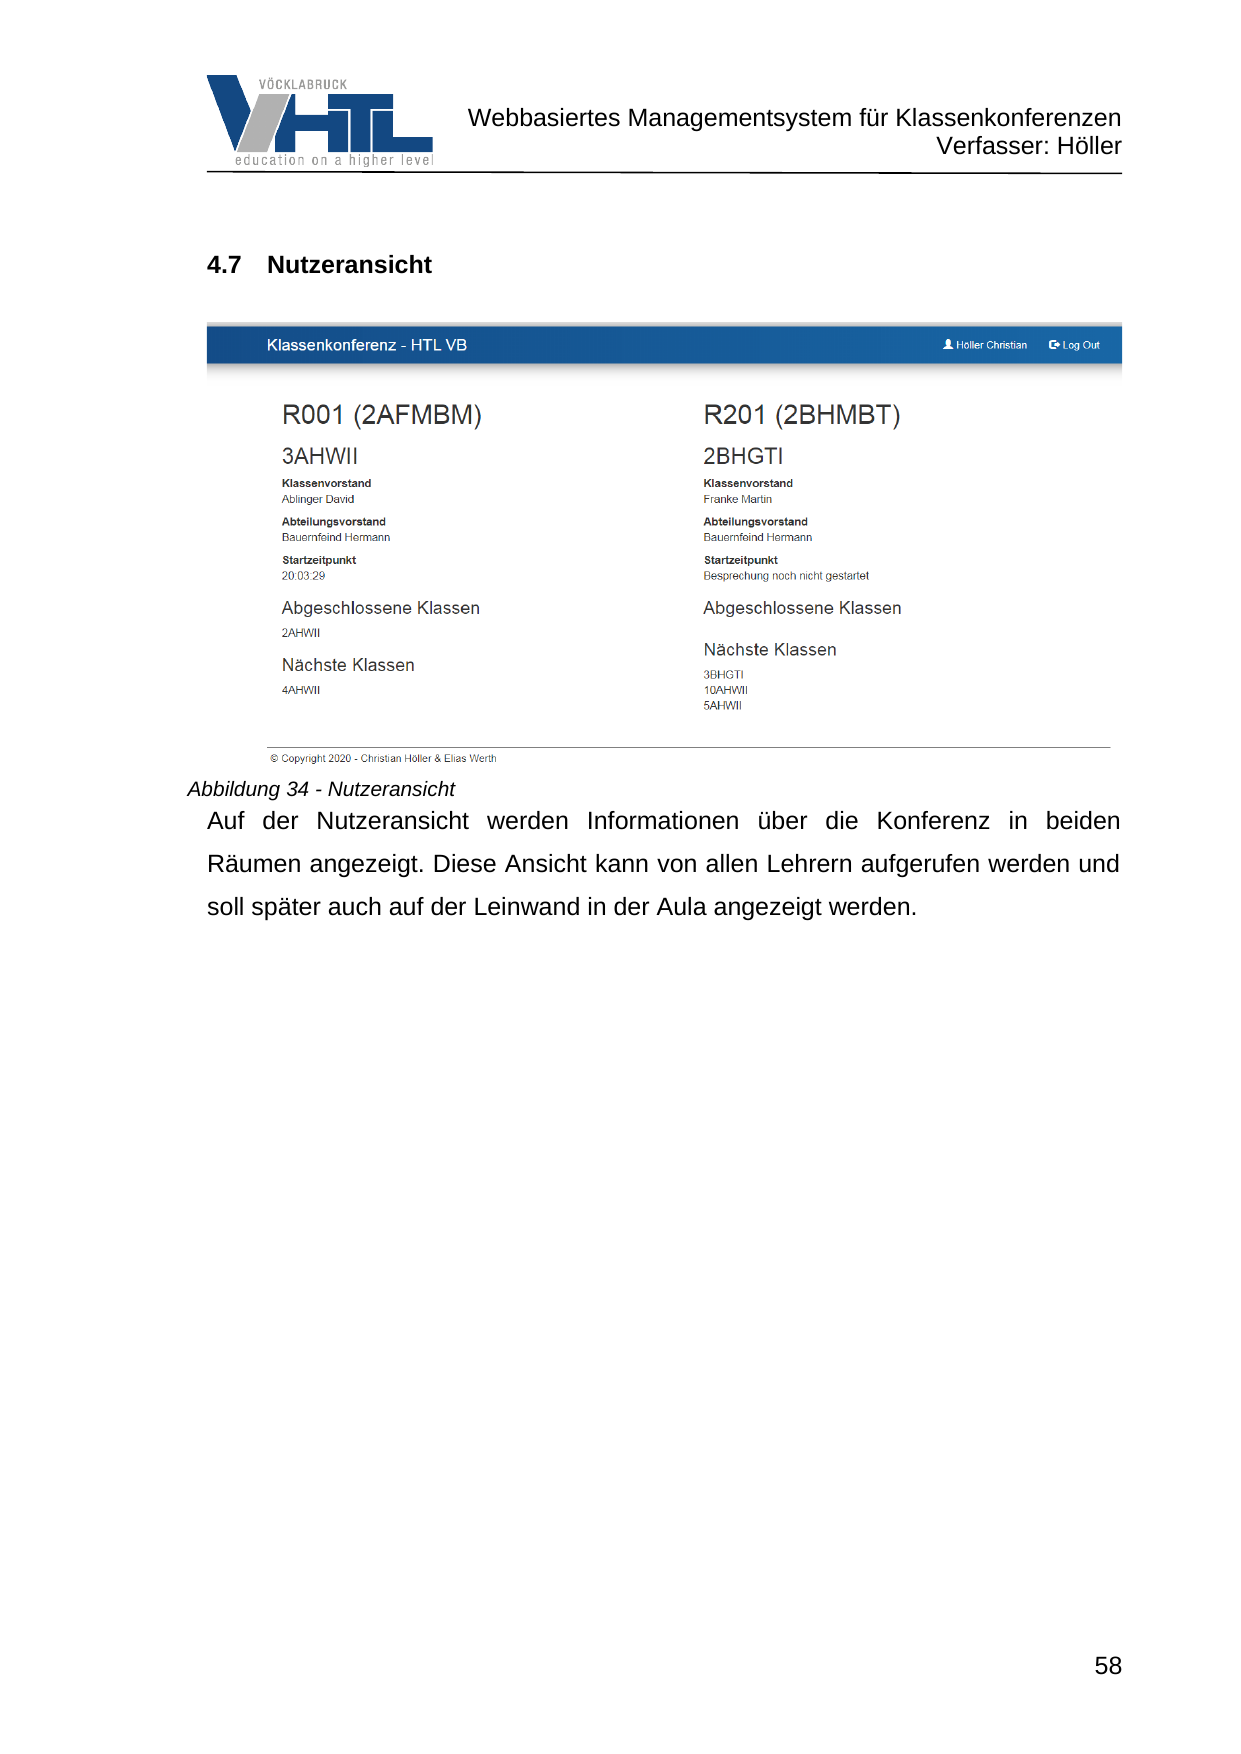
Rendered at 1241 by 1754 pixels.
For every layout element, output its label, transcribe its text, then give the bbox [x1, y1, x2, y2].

text Auf der Nutzeransicht werden Informationen über die Konferenz in beiden Räumen angezeigt. Diese Ansicht kann von allen Lehrern aufgerufen werden und soll später auch auf der Leinwand in der Aula angezeigt werden. [207, 806, 1122, 921]
picture [206, 75, 433, 167]
subtitle Nutzeransicht [207, 251, 1122, 279]
picture [206, 322, 1123, 771]
